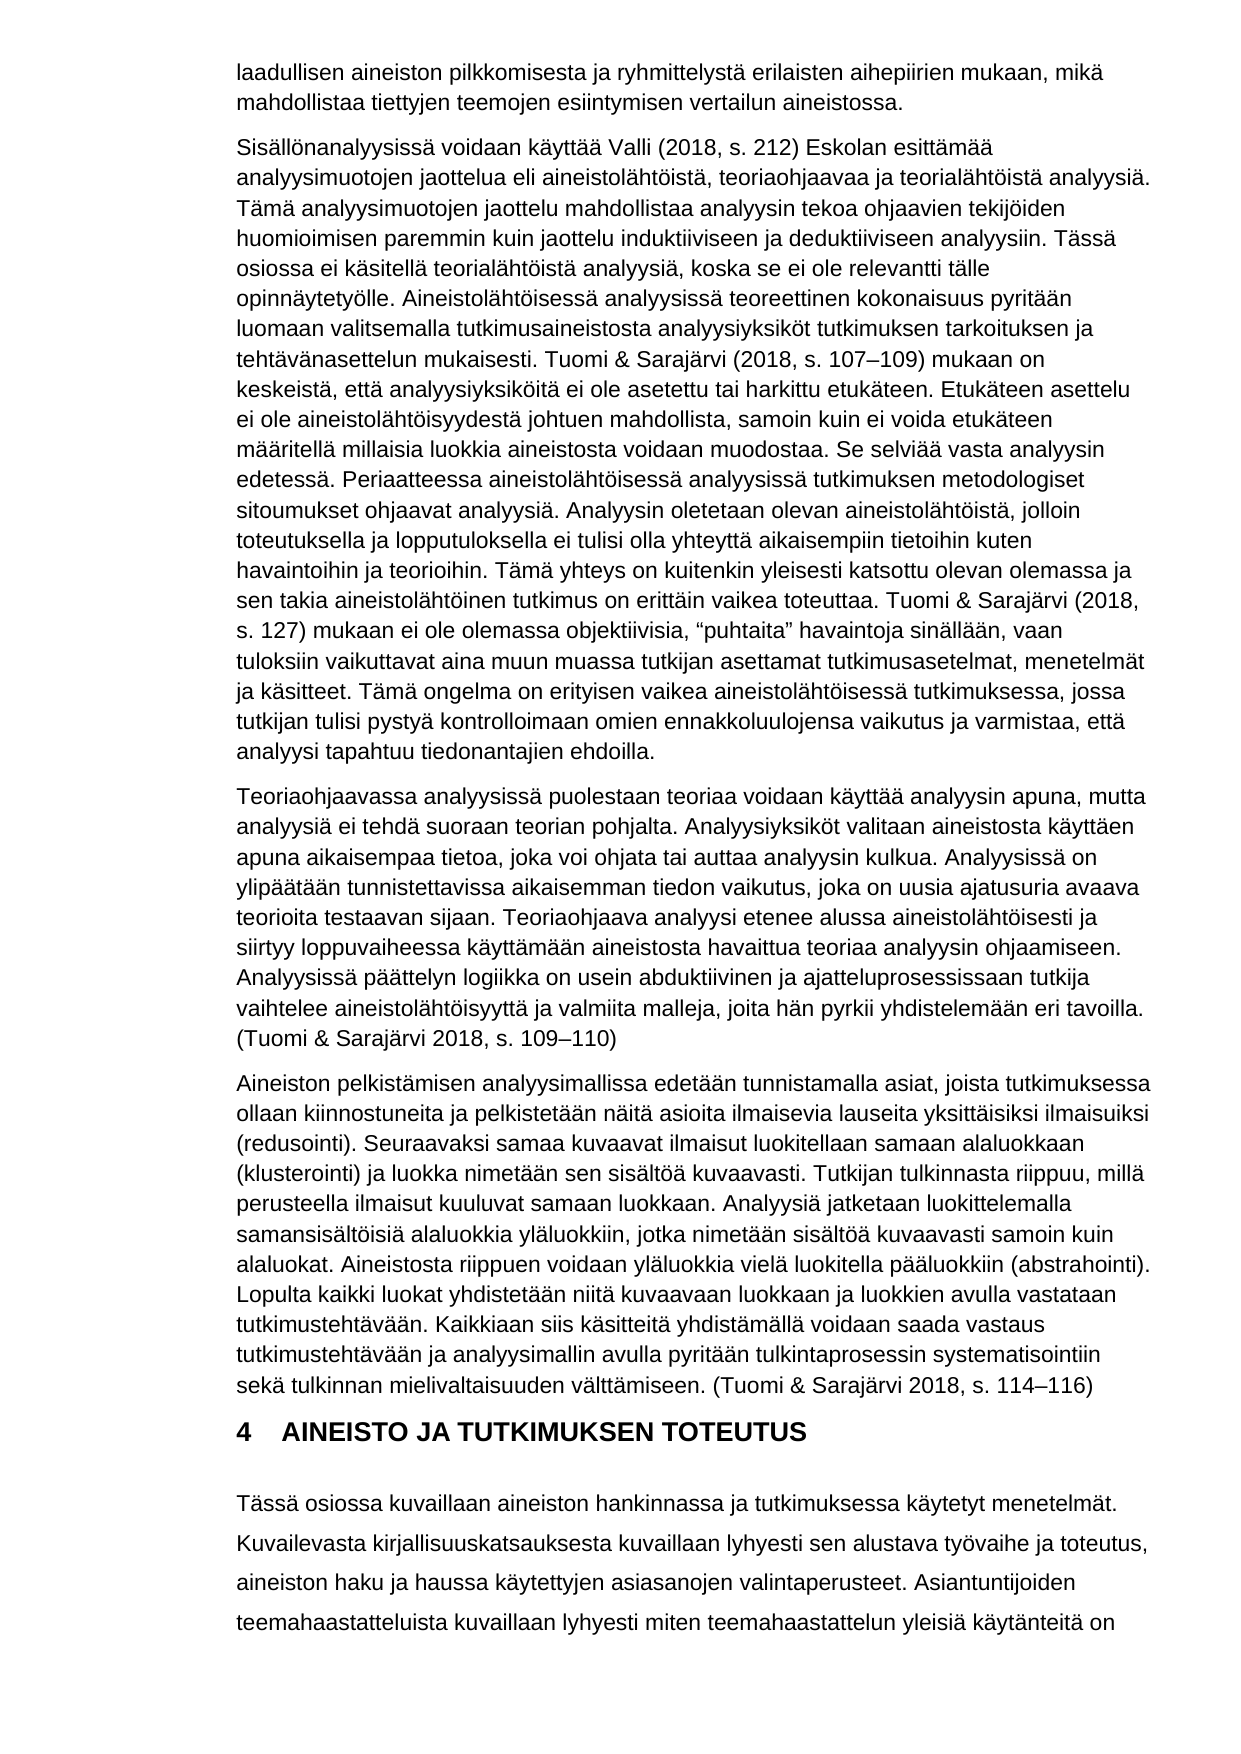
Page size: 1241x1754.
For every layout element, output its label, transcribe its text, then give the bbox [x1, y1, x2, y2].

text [236, 59, 1152, 116]
text Aineiston pelkistämisen analyysimallissa edetään tunnistamalla asiat, joista tutkimuksessa ollaan kiinnostuneita ja pelkistetään näitä asioita ilmaisevia lauseita yksittäisiksi ilmaisuiksi (redusointi). Seuraavaksi samaa kuvaavat ilmaisut luokitellaan samaan alaluokkaan (klusterointi) ja luokka nimetään sen sisältöä kuvaavasti. Tutkijan tulkinnasta riippuu, millä perusteella ilmaisut kuuluvat samaan luokkaan. Analyysiä jatketaan luokittelemalla samansisältöisiä alaluokkia yläluokkiin, jotka nimetään sisältöä kuvaavasti samoin kuin alaluokat. Aineistosta riippuen voidaan yläluokkia vielä luokitella pääluokkiin (abstrahointi). Lopulta kaikki luokat yhdistetään niitä kuvaavaan luokkaan ja luokkien avulla vastataan tutkimustehtävään. Kaikkiaan siis käsitteitä yhdistämällä voidaan saada vastaus tutkimustehtävään ja analyysimallin avulla pyritään tulkintaprosessin systematisointiin sekä tulkinnan mielivaltaisuuden välttämiseen. (Tuomi & Sarajärvi 2018, s. 114–116) [236, 1069, 1152, 1398]
text Teoriaohjaavassa analyysissä puolestaan teoriaa voidaan käyttää analyysin apuna, mutta analyysiä ei tehdä suoraan teorian pohjalta. Analyysiyksiköt valitaan aineistosta käyttäen apuna aikaisempaa tietoa, joka voi ohjata tai auttaa analyysin kulkua. Analyysissä on ylipäätään tunnistettavissa aikaisemman tiedon vaikutus, joka on uusia ajatusuria avaava teorioita testaavan sijaan. Teoriaohjaava analyysi etenee alussa aineistolähtöisesti ja siirtyy loppuvaiheessa käyttämään aineistosta havaittua teoriaa analyysin ohjaamiseen. Analyysissä päättelyn logiikka on usein abduktiivinen ja ajatteluprosessissaan tutkija vaihtelee aineistolähtöisyyttä ja valmiita malleja, joita hän pyrkii yhdistelemään eri tavoilla. (Tuomi & Sarajärvi 2018, s. 109–110) [236, 783, 1152, 1051]
subtitle AINEISTO JA TUTKIMUKSEN TOTEUTUS [236, 1416, 1152, 1448]
text Sisällönanalyysissä voidaan käyttää Valli (2018, s. 212) Eskolan esittämää analyysimuotojen jaottelua eli aineistolähtöistä, teoriaohjaavaa ja teorialähtöistä analyysiä. Tämä analyysimuotojen jaottelu mahdollistaa analyysin tekoa ohjaavien tekijöiden huomioimisen paremmin kuin jaottelu induktiiviseen ja deduktiiviseen analyysiin. Tässä osiossa ei käsitellä teorialähtöistä analyysiä, koska se ei ole relevantti tälle opinnäytetyölle. Aineistolähtöisessä analyysissä teoreettinen kokonaisuus pyritään luomaan valitsemalla tutkimusaineistosta analyysiyksiköt tutkimuksen tarkoituksen ja tehtävänasettelun mukaisesti. Tuomi & Sarajärvi (2018, s. 107–109) mukaan on keskeistä, että analyysiyksiköitä ei ole asetettu tai harkittu etukäteen. Etukäteen asettelu ei ole aineistolähtöisyydestä johtuen mahdollista, samoin kuin ei voida etukäteen määritellä millaisia luokkia aineistosta voidaan muodostaa. Se selviää vasta analyysin edetessä. Periaatteessa aineistolähtöisessä analyysissä tutkimuksen metodologiset sitoumukset ohjaavat analyysiä. Analyysin oletetaan olevan aineistolähtöistä, jolloin toteutuksella ja lopputuloksella ei tulisi olla yhteyttä aikaisempiin tietoihin kuten havaintoihin ja teorioihin. Tämä yhteys on kuitenkin yleisesti katsottu olevan olemassa ja sen takia aineistolähtöinen tutkimus on erittäin vaikea toteuttaa. Tuomi & Sarajärvi (2018, s. 127) mukaan ei ole olemassa objektiivisia, “puhtaita” havaintoja sinällään, vaan tuloksiin vaikuttavat aina muun muassa tutkijan asettamat tutkimusasetelmat, menetelmät ja käsitteet. Tämä ongelma on erityisen vaikea aineistolähtöisessä tutkimuksessa, jossa tutkijan tulisi pystyä kontrolloimaan omien ennakkoluulojensa vaikutus ja varmistaa, että analyysi tapahtuu tiedonantajien ehdoilla. [236, 134, 1152, 764]
